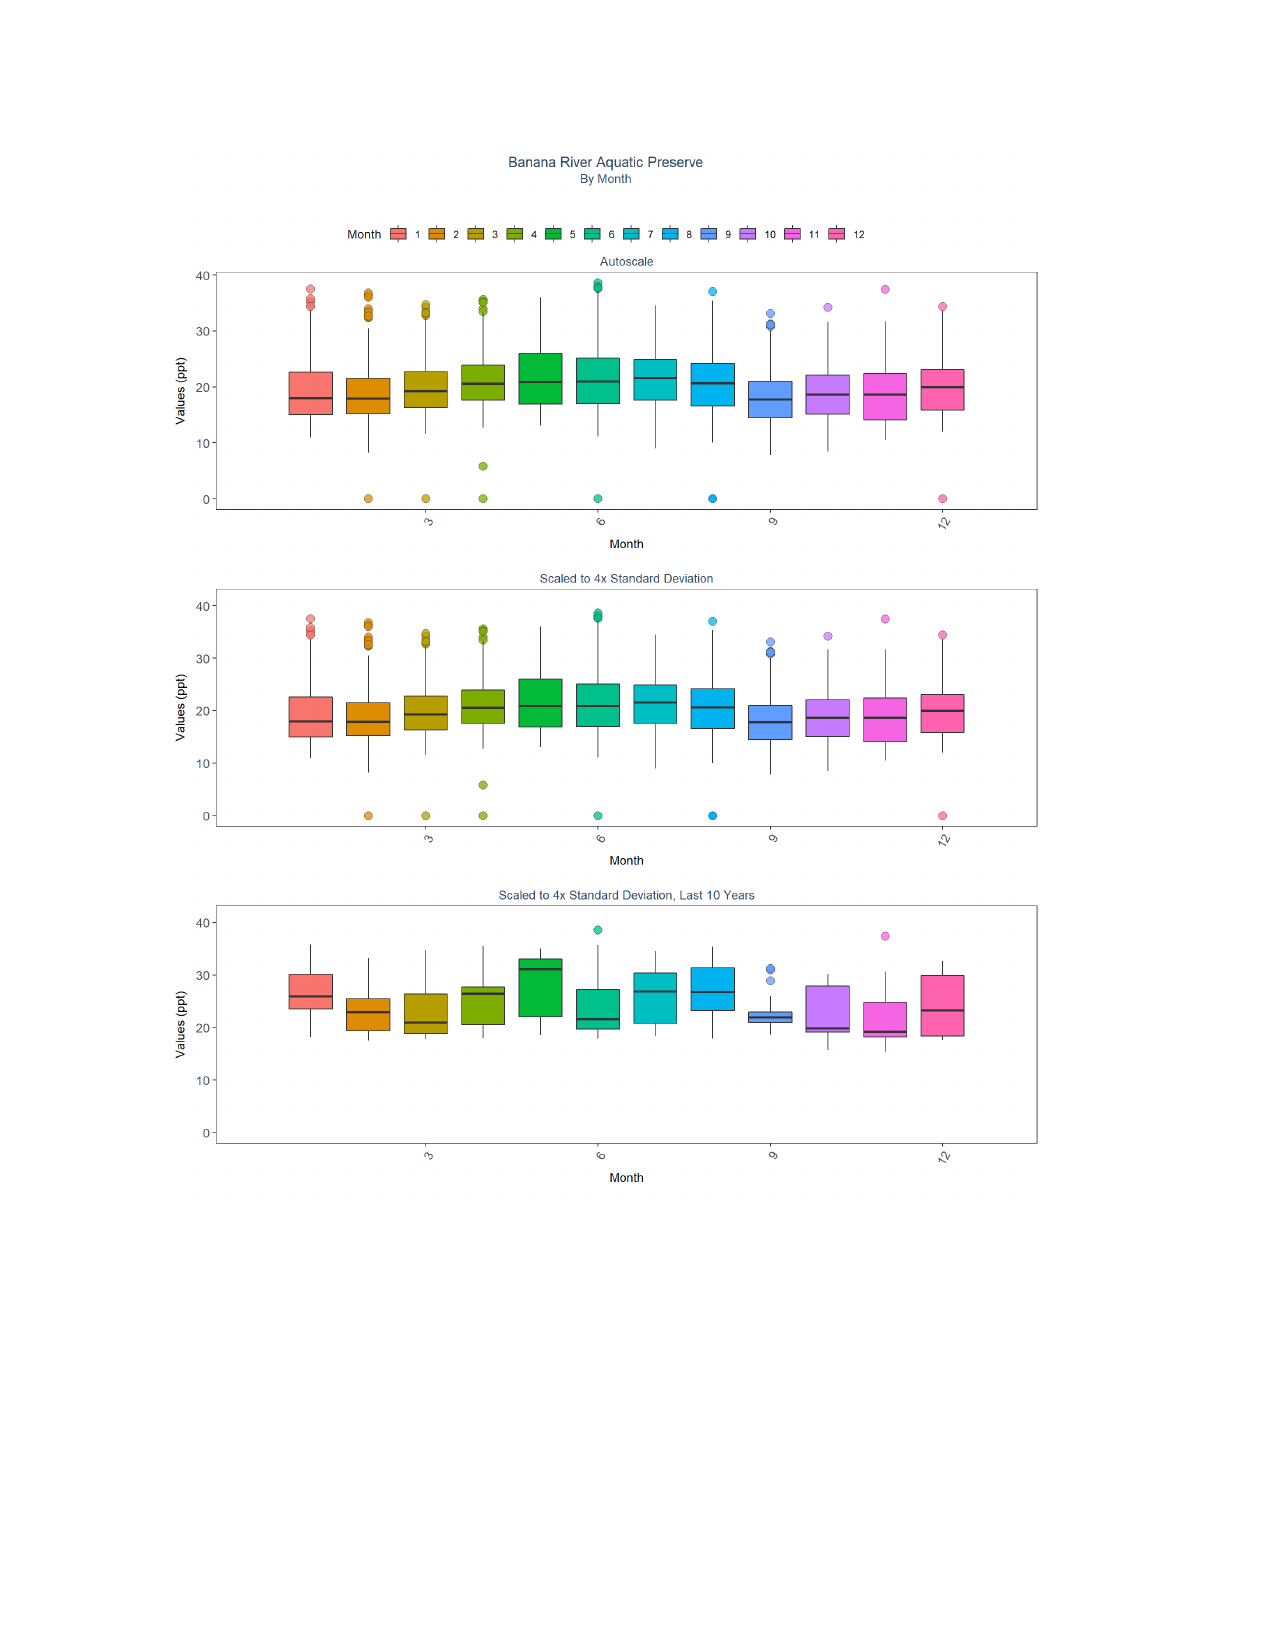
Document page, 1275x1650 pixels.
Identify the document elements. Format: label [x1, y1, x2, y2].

picture [168, 150, 1044, 1200]
